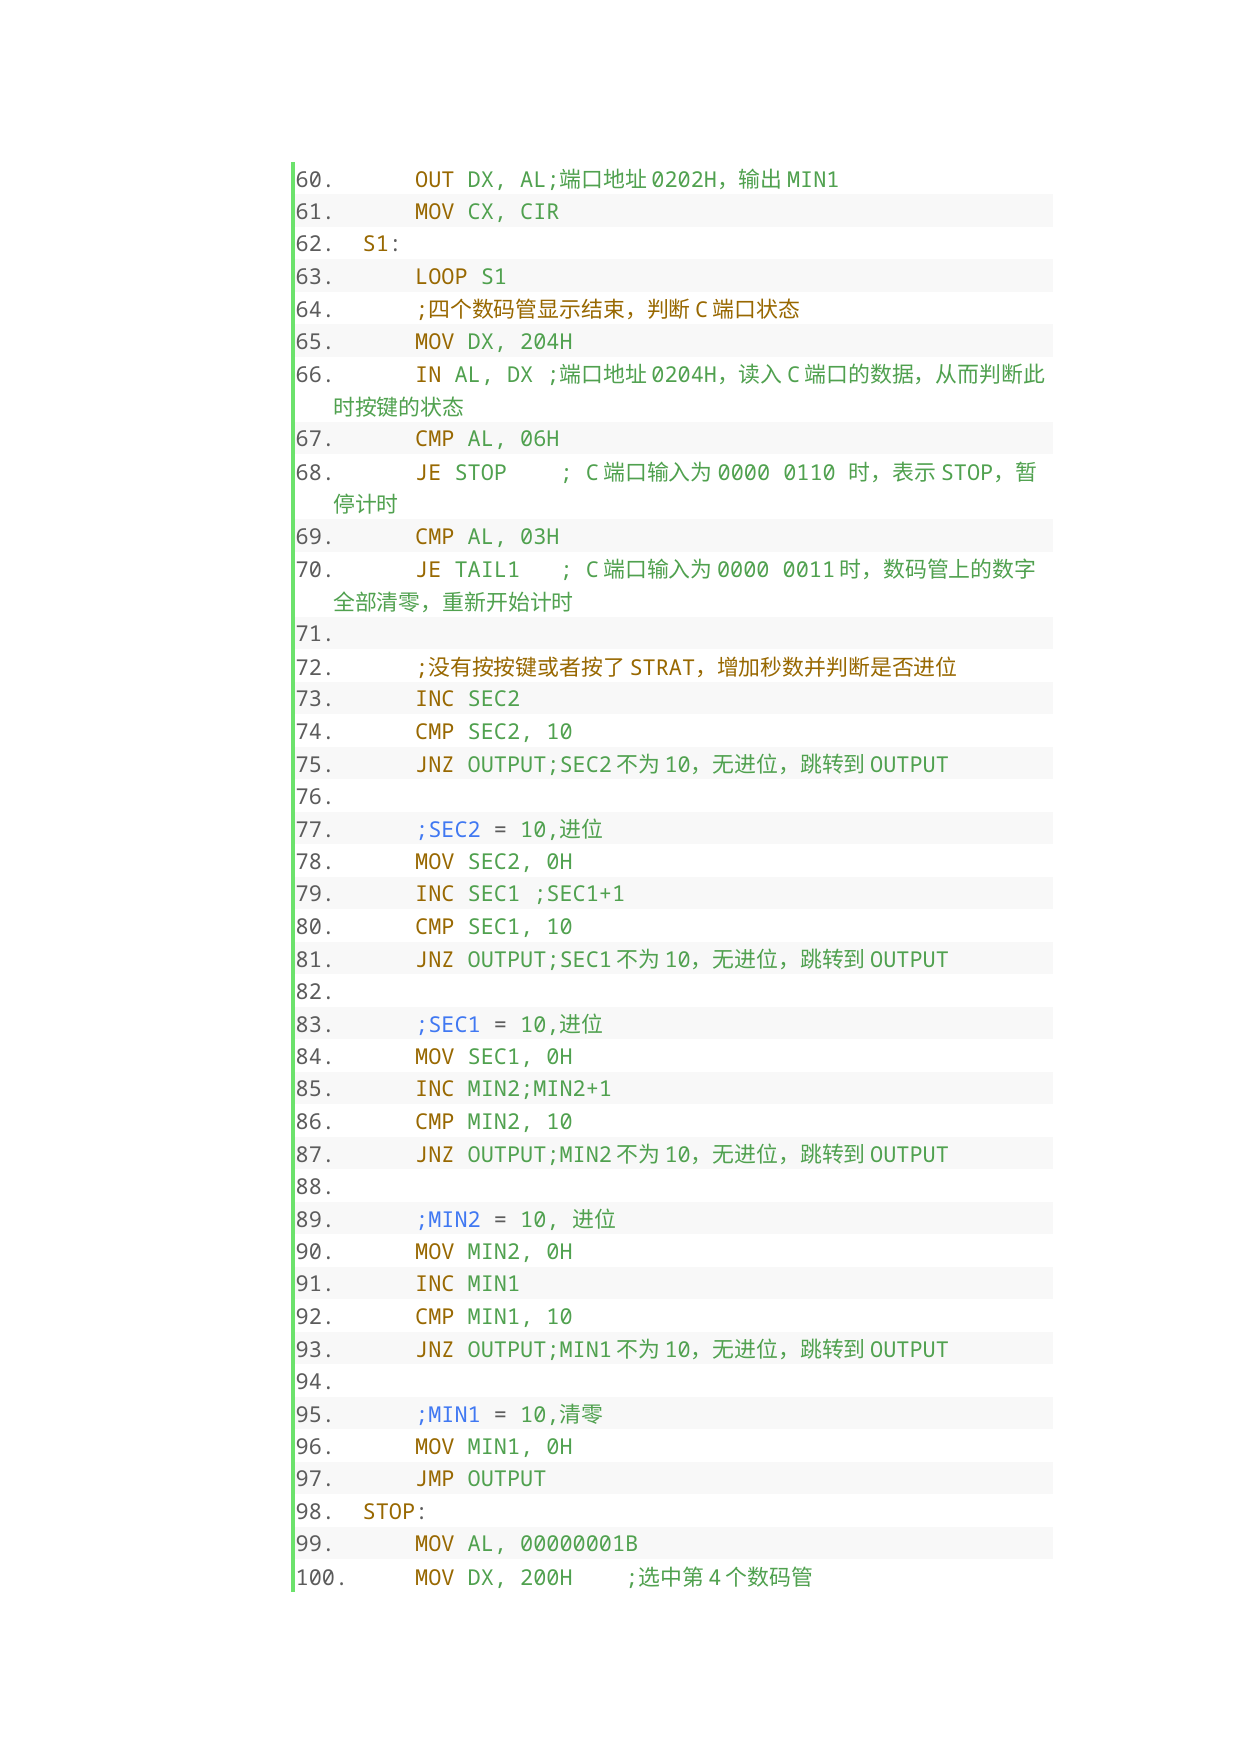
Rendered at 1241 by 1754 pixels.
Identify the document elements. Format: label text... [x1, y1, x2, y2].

list ;MIN1 = 10,清零 [295, 1397, 1053, 1429]
list IN AL, DX ;端口地址0204H，读入C端口的数据，从而判断此时按键的状态 [295, 357, 1053, 422]
list ;SEC1 = 10,进位 [295, 1007, 1053, 1039]
list MOV MIN2, 0H [295, 1234, 1053, 1267]
list JE TAIL1 ; C端口输入为0000 0011时，数码管上的数字全部清零，重新开始计时 [295, 552, 1053, 617]
list CMP MIN1, 10 [295, 1299, 1053, 1332]
list CMP MIN2, 10 [295, 1104, 1053, 1137]
list MOV MIN1, 0H [295, 1429, 1053, 1462]
list CMP SEC2, 10 [295, 714, 1053, 747]
list JNZ OUTPUT;SEC2不为10，无进位，跳转到OUTPUT [295, 747, 1053, 779]
list MOV SEC2, 0H [295, 844, 1053, 877]
list JMP OUTPUT [295, 1462, 1053, 1494]
list CMP AL, 06H [295, 422, 1053, 454]
list S1: [295, 227, 1053, 259]
list INC SEC2 [295, 682, 1053, 714]
list JNZ OUTPUT;SEC1不为10，无进位，跳转到OUTPUT [295, 942, 1053, 974]
list ;SEC2 = 10,进位 [295, 812, 1053, 844]
list INC MIN2;MIN2+1 [295, 1072, 1053, 1104]
list ;没有按按键或者按了STRAT，增加秒数并判断是否进位 [295, 649, 1053, 682]
list CMP AL, 03H [295, 519, 1053, 552]
list STOP: [295, 1494, 1053, 1527]
list JNZ OUTPUT;MIN1不为10，无进位，跳转到OUTPUT [295, 1332, 1053, 1364]
list MOV SEC1, 0H [295, 1039, 1053, 1072]
list OUT DX, AL;端口地址0202H，输出MIN1 [295, 162, 1053, 194]
list MOV CX, CIR [295, 194, 1053, 227]
list INC SEC1 ;SEC1+1 [295, 877, 1053, 909]
list LOOP S1 [295, 259, 1053, 292]
list CMP SEC1, 10 [295, 909, 1053, 942]
list MOV DX, 204H [295, 324, 1053, 357]
list JE STOP ; C端口输入为 0000 0110 时，表示STOP，暂停计时 [295, 454, 1053, 519]
list ;MIN2 = 10, 进位 [295, 1202, 1053, 1234]
list MOV DX, 200H ;选中第4个数码管 [295, 1559, 1053, 1592]
list ;四个数码管显示结束，判断C端口状态 [295, 292, 1053, 324]
list JNZ OUTPUT;MIN2不为10，无进位，跳转到OUTPUT [295, 1137, 1053, 1169]
list INC MIN1 [295, 1267, 1053, 1299]
list MOV AL, 00000001B [295, 1527, 1053, 1559]
